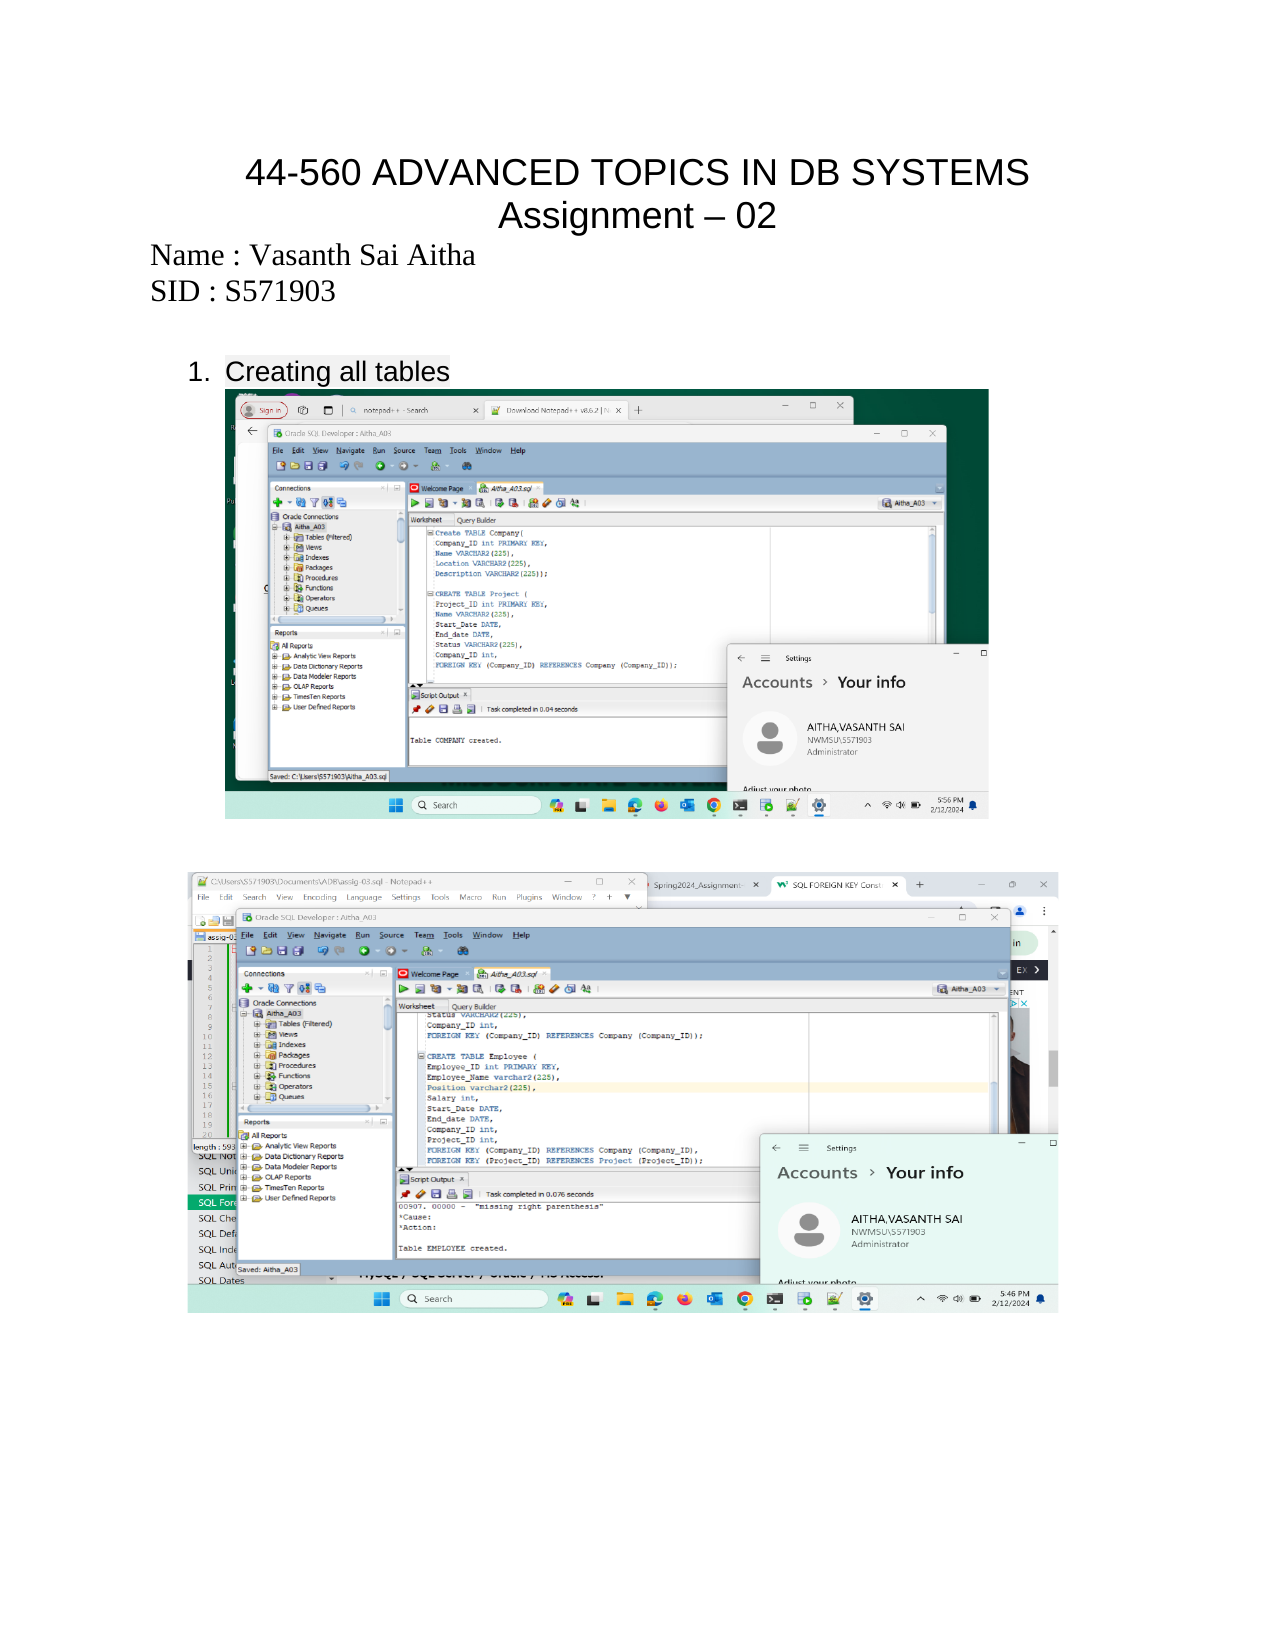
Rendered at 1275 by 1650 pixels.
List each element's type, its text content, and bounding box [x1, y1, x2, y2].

text 44-560 ADVANCED TOPICS IN DB SYSTEMS Assignment – 02 [150, 150, 1125, 236]
picture [187, 872, 1059, 1313]
picture [225, 389, 989, 819]
text Name : Vasanth Sai Aitha [150, 236, 1125, 272]
text SID : S571903 [150, 272, 1125, 308]
